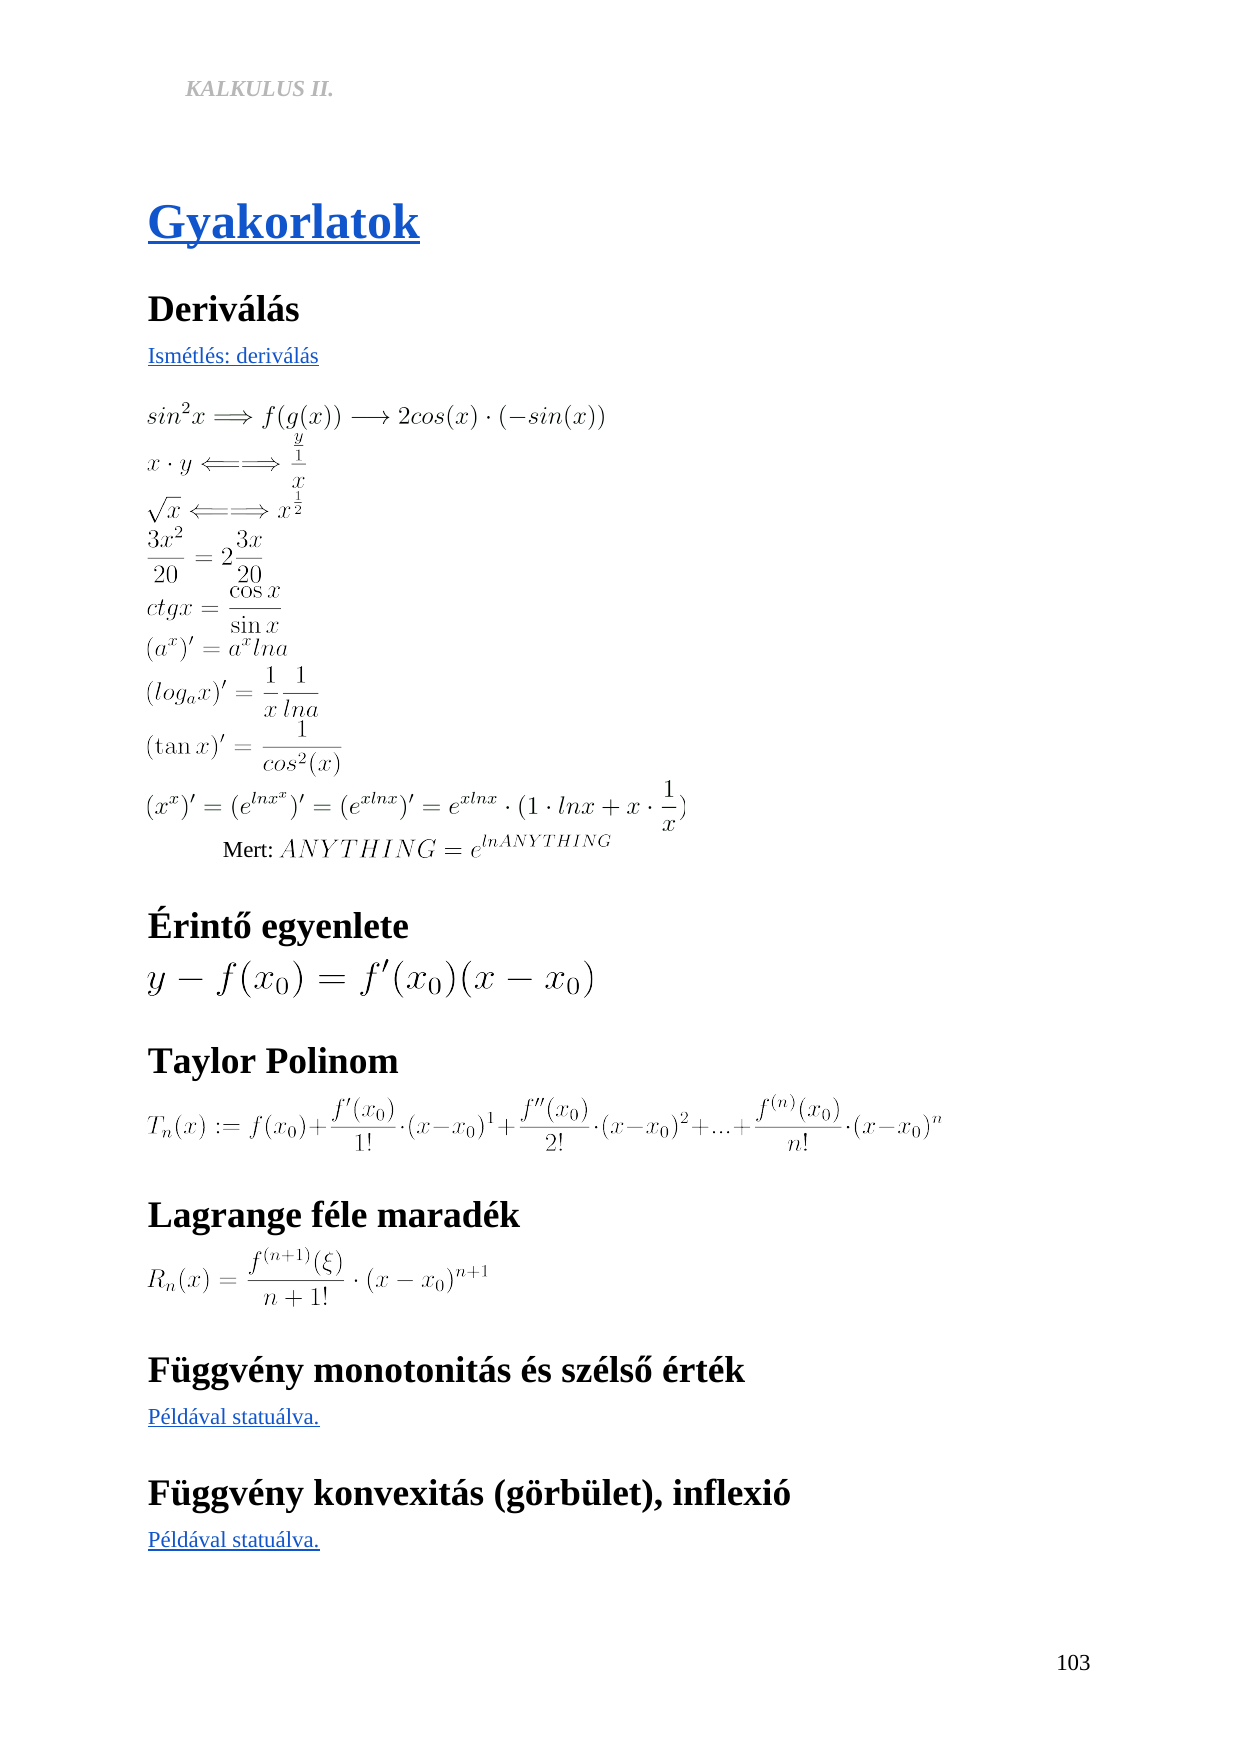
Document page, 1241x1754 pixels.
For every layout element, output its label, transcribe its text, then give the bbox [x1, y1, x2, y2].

subtitle Taylor Polinom [148, 1039, 1090, 1082]
subtitle Deriválás [148, 287, 1090, 330]
picture [147, 780, 685, 831]
subtitle Gyakorlatok [148, 192, 1090, 249]
subtitle Függvény monotonitás és szélső érték [148, 1347, 1090, 1391]
picture [147, 1094, 942, 1151]
picture [147, 433, 306, 488]
subtitle Lagrange féle maradék [148, 1192, 1090, 1235]
text Példával statuálva. [148, 1403, 1090, 1429]
subtitle Függvény konvexitás (görbület), inflexió [148, 1471, 1090, 1514]
text Példával statuálva. [148, 1526, 1090, 1553]
picture [147, 526, 263, 583]
picture [147, 1247, 488, 1307]
picture [147, 491, 302, 523]
subtitle Érintő egyenlete [148, 904, 1090, 947]
picture [147, 636, 288, 662]
picture [147, 586, 281, 633]
picture [147, 666, 319, 717]
text Ismétlés: deriválás [148, 342, 1090, 369]
picture [147, 959, 593, 998]
picture [147, 402, 604, 430]
picture [147, 720, 342, 777]
picture [279, 834, 611, 858]
